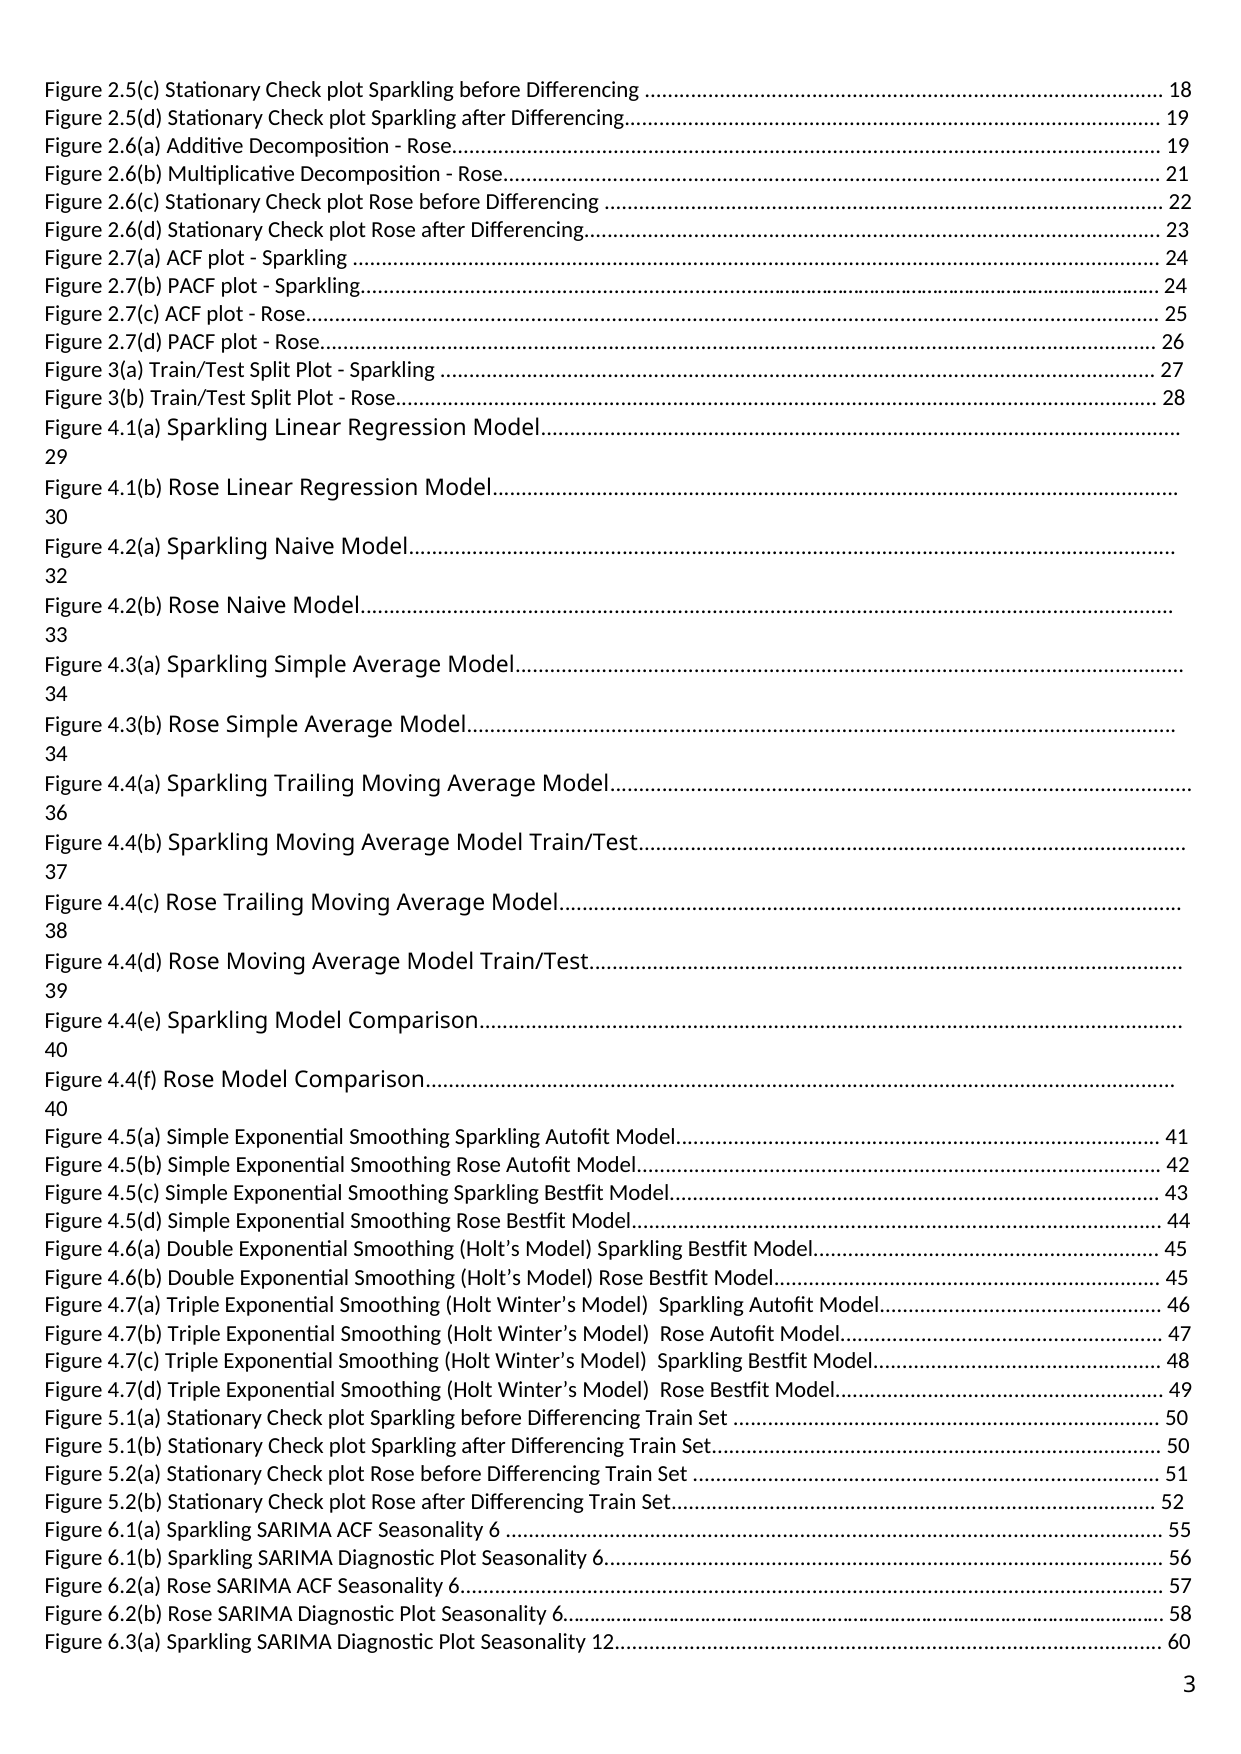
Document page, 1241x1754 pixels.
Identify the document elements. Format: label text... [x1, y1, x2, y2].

text Figure 4.7(c) Triple Exponential Smoothing (Holt Winter’s Model) Sparkling Bestfit Model.................................................. 48 [44, 1347, 1196, 1375]
text Figure 2.6(c) Stationary Check plot Rose before Differencing ................................................................................................. 22 [44, 187, 1196, 215]
text Figure 3(a) Train/Test Split Plot - Sparkling ............................................................................................................................ 27 [44, 355, 1196, 383]
text Figure 2.7(b) PACF plot - Sparkling......................................................................………………………………………………………………… 24 [44, 271, 1196, 299]
text Figure 4.3(b) Rose Simple Average Model........................................................................................................................... 34 [44, 708, 1196, 767]
text Figure 6.2(a) Rose SARIMA ACF Seasonality 6.......................................................................................................................... 57 [44, 1571, 1196, 1599]
text Figure 5.1(a) Stationary Check plot Sparkling before Differencing Train Set .......................................................................... 50 [44, 1403, 1196, 1431]
text Figure 4.3(a) Sparkling Simple Average Model.................................................................................................................... 34 [44, 648, 1196, 708]
text Figure 5.2(a) Stationary Check plot Rose before Differencing Train Set ................................................................................. 51 [44, 1459, 1196, 1487]
text Figure 4.1(a) Sparkling Linear Regression Model............................................................................................................... 29 [44, 411, 1196, 471]
text Figure 4.6(b) Double Exponential Smoothing (Holt’s Model) Rose Bestfit Model................................................................... 45 [44, 1263, 1196, 1291]
text Figure 4.7(d) Triple Exponential Smoothing (Holt Winter’s Model) Rose Bestfit Model......................................................... 49 [44, 1375, 1196, 1403]
text Figure 6.3(a) Sparkling SARIMA Diagnostic Plot Seasonality 12............................................................................................... 60 [44, 1627, 1196, 1655]
text Figure 4.4(b) Sparkling Moving Average Model Train/Test............................................................................................... 37 [44, 826, 1196, 885]
text Figure 4.1(b) Rose Linear Regression Model....................................................................................................................... 30 [44, 471, 1196, 530]
text Figure 2.7(c) ACF plot - Rose.................................................................................................................................................... 25 [44, 299, 1196, 327]
text Figure 4.4(d) Rose Moving Average Model Train/Test....................................................................................................... 39 [44, 945, 1196, 1004]
text Figure 2.7(a) ACF plot - Sparkling ............................................................................................................................................ 24 [44, 243, 1196, 271]
text Figure 4.6(a) Double Exponential Smoothing (Holt’s Model) Sparkling Bestfit Model............................................................ 45 [44, 1234, 1196, 1263]
text Figure 6.2(b) Rose SARIMA Diagnostic Plot Seasonality 6…………………………………………………………………………………………………… 58 [44, 1599, 1196, 1627]
text Figure 4.2(a) Sparkling Naive Model..................................................................................................................................... 32 [44, 530, 1196, 589]
text Figure 4.4(f) Rose Model Comparison.................................................................................................................................. 40 [44, 1063, 1196, 1122]
text Figure 3(b) Train/Test Split Plot - Rose.................................................................................................................................... 28 [44, 383, 1196, 411]
text Figure 6.1(b) Sparkling SARIMA Diagnostic Plot Seasonality 6................................................................................................. 56 [44, 1543, 1196, 1571]
text Figure 5.2(b) Stationary Check plot Rose after Differencing Train Set.................................................................................... 52 [44, 1487, 1196, 1515]
text Figure 2.6(b) Multiplicative Decomposition - Rose.................................................................................................................. 21 [44, 159, 1196, 187]
text Figure 5.1(b) Stationary Check plot Sparkling after Differencing Train Set.............................................................................. 50 [44, 1431, 1196, 1459]
text Figure 4.2(b) Rose Naive Model............................................................................................................................................. 33 [44, 589, 1196, 648]
text Figure 4.7(a) Triple Exponential Smoothing (Holt Winter’s Model) Sparkling Autofit Model................................................. 46 [44, 1291, 1196, 1319]
text Figure 4.5(a) Simple Exponential Smoothing Sparkling Autofit Model.................................................................................... 41 [44, 1122, 1196, 1151]
text Figure 4.7(b) Triple Exponential Smoothing (Holt Winter’s Model) Rose Autofit Model........................................................ 47 [44, 1319, 1196, 1347]
text Figure 2.7(d) PACF plot - Rose................................................................................................................................................. 26 [44, 327, 1196, 355]
text Figure 2.5(c) Stationary Check plot Sparkling before Differencing .......................................................................................... 18 [44, 75, 1196, 103]
text Figure 2.6(a) Additive Decomposition - Rose........................................................................................................................... 19 [44, 131, 1196, 159]
text Figure 2.5(d) Stationary Check plot Sparkling after Differencing............................................................................................. 19 [44, 103, 1196, 131]
text Figure 4.5(b) Simple Exponential Smoothing Rose Autofit Model........................................................................................... 42 [44, 1151, 1196, 1178]
text Figure 2.6(d) Stationary Check plot Rose after Differencing.................................................................................................... 23 [44, 215, 1196, 243]
text Figure 4.5(c) Simple Exponential Smoothing Sparkling Bestfit Model..................................................................................... 43 [44, 1178, 1196, 1207]
text Figure 4.4(a) Sparkling Trailing Moving Average Model..................................................................................................... 36 [44, 767, 1196, 826]
text Figure 4.4(e) Sparkling Model Comparison.......................................................................................................................... 40 [44, 1004, 1196, 1063]
text Figure 4.5(d) Simple Exponential Smoothing Rose Bestfit Model............................................................................................ 44 [44, 1207, 1196, 1234]
text Figure 4.4(c) Rose Trailing Moving Average Model............................................................................................................ 38 [44, 885, 1196, 945]
text Figure 6.1(a) Sparkling SARIMA ACF Seasonality 6 .................................................................................................................. 55 [44, 1515, 1196, 1543]
